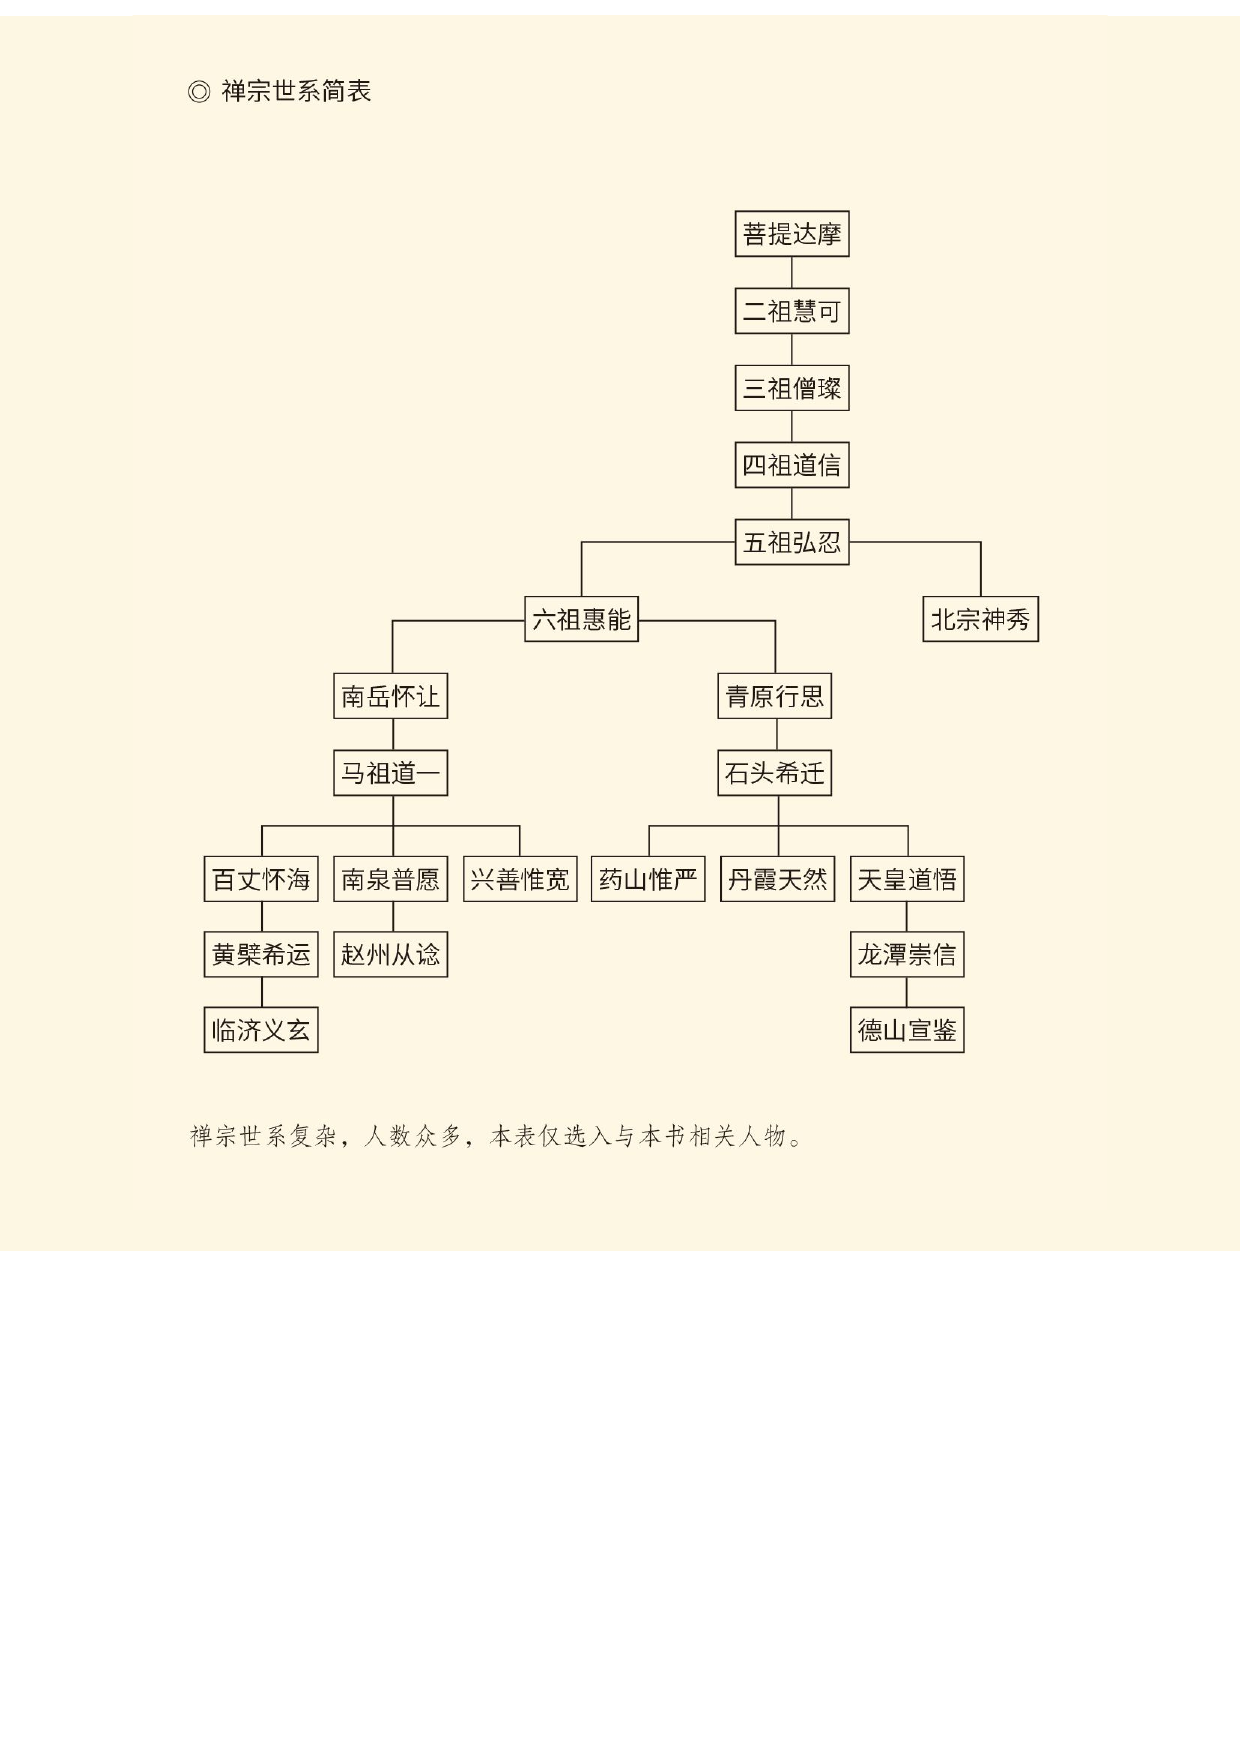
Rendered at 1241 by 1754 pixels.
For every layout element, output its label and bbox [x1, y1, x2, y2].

picture [132, 15, 1108, 1210]
